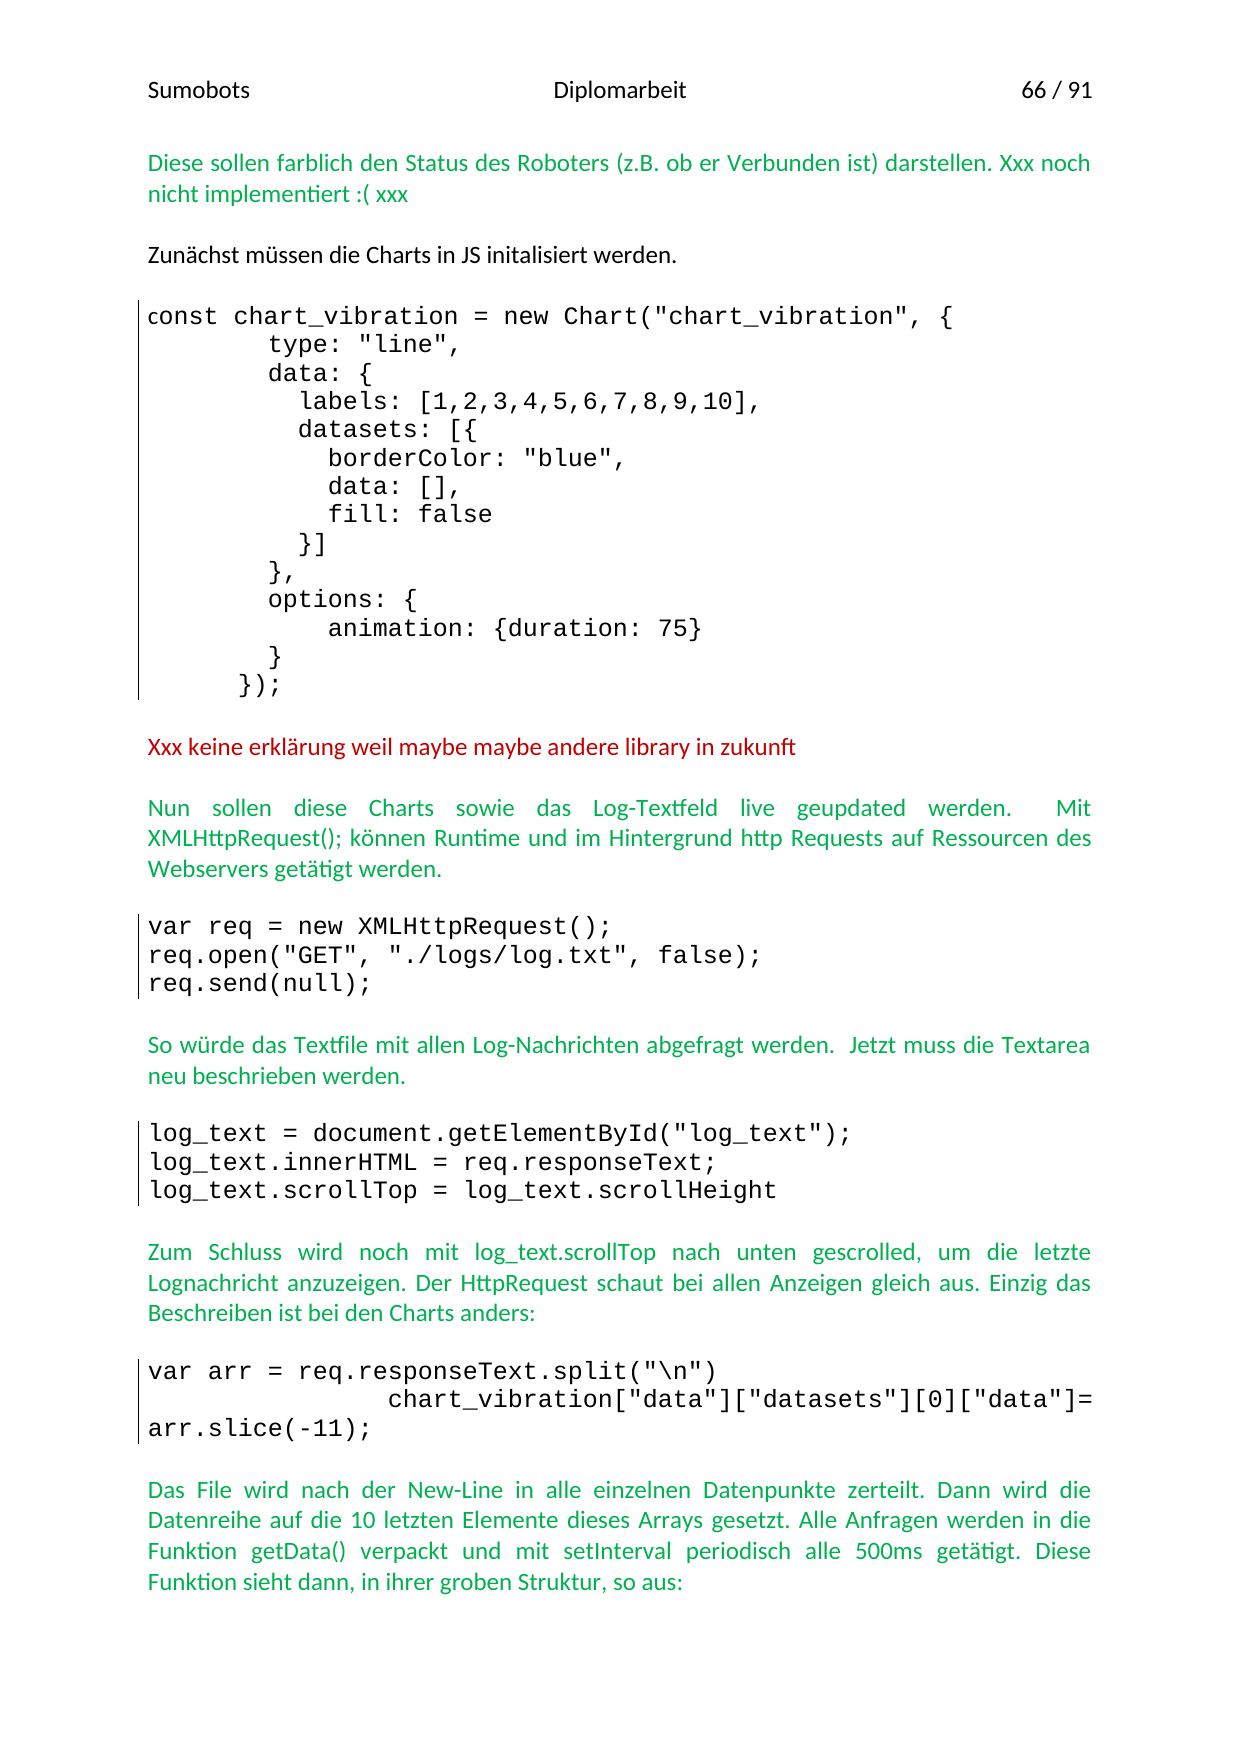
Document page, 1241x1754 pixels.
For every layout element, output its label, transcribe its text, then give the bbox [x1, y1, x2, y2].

text }, [148, 559, 1093, 587]
text datasets: [{ [148, 417, 1093, 445]
text Das File wird nach der New-Line in alle einzelnen Datenpunkte zerteilt. Dann wird die Datenreihe auf die 10 letzten Elemente dieses Arrays gesetzt. Alle Anfragen werden in die Funktion getData() verpackt und mit setInterval periodisch alle 500ms getätigt. Diese Funktion sieht dann, in ihrer groben Struktur, so aus: [148, 1474, 1093, 1596]
text const chart_vibration = new Chart("chart_vibration", { [148, 300, 1093, 332]
text req.open("GET", "./logs/log.txt", false); [148, 942, 1093, 971]
text options: { [148, 587, 1093, 615]
text chart_vibration["data"]["datasets"][0]["data"]= arr.slice(-11); [148, 1387, 1093, 1444]
text data: { [148, 360, 1093, 389]
text Zunächst müssen die Charts in JS initalisiert werden. [148, 239, 1093, 270]
text Zum Schluss wird noch mit log_text.scrollTop nach unten gescrolled, um die letzte Lognachricht anzuzeigen. Der HttpRequest schaut bei allen Anzeigen gleich aus. Einzig das Beschreiben ist bei den Charts anders: [148, 1237, 1093, 1328]
text Diese sollen farblich den Status des Roboters (z.B. ob er Verbunden ist) darstellen. Xxx noch nicht implementiert :( xxx [148, 148, 1093, 209]
text }); [148, 672, 1093, 700]
text fill: false [148, 502, 1093, 530]
text log_text.innerHTML = req.responseText; [148, 1149, 1093, 1178]
text req.send(null); [148, 971, 1093, 999]
text log_text = document.getElementById("log_text"); [148, 1121, 1093, 1149]
text data: [], [148, 474, 1093, 502]
text Xxx keine erklärung weil maybe maybe andere library in zukunft [148, 731, 1093, 761]
text animation: {duration: 75} [148, 615, 1093, 644]
text } [148, 644, 1093, 672]
text labels: [1,2,3,4,5,6,7,8,9,10], [148, 389, 1093, 417]
text borderColor: "blue", [148, 445, 1093, 474]
text Nun sollen diese Charts sowie das Log-Textfeld live geupdated werden. Mit XMLHttpRequest(); können Runtime und im Hintergrund http Requests auf Ressourcen des Webservers getätigt werden. [148, 792, 1093, 883]
text log_text.scrollTop = log_text.scrollHeight [148, 1178, 1093, 1206]
text type: "line", [148, 332, 1093, 360]
text var arr = req.responseText.split("\n") [148, 1359, 1093, 1387]
text var req = new XMLHttpRequest(); [148, 914, 1093, 942]
text }] [148, 530, 1093, 559]
text So würde das Textfile mit allen Log-Nachrichten abgefragt werden. Jetzt muss die Textarea neu beschrieben werden. [148, 1029, 1093, 1091]
